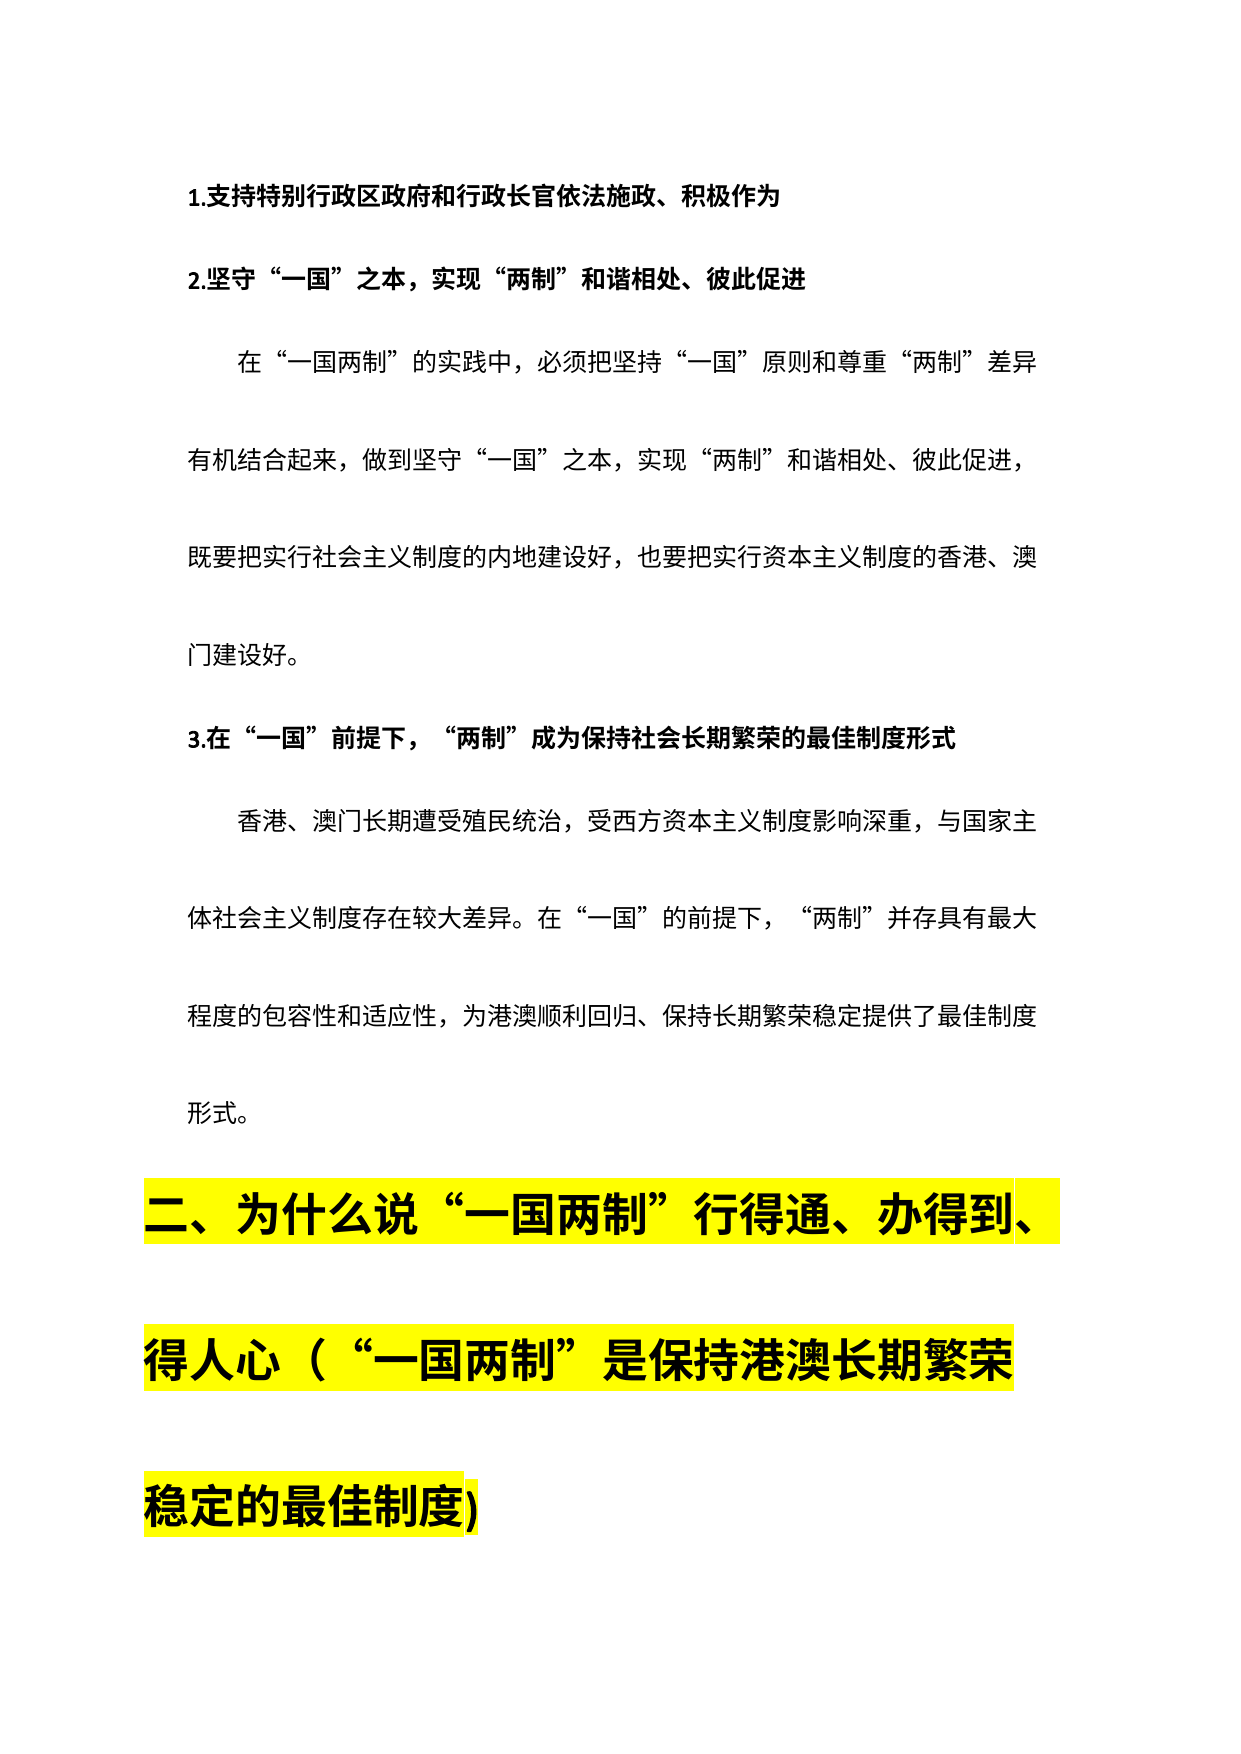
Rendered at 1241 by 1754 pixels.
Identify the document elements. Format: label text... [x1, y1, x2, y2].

list 香港、澳门长期遭受殖民统治，受西方资本主义制度影响深重，与国家主体社会主义制度存在较大差异。在“一国”的前提下，“两制”并存具有最大程度的包容性和适应性，为港澳顺利回归、保持长期繁荣稳定提供了最佳制度形式。 [187, 787, 1053, 1144]
list 3.在“一国”前提下，“两制”成为保持社会长期繁荣的最佳制度形式 [187, 704, 1053, 769]
list 2.坚守“一国”之本，实现“两制”和谐相处、彼此促进 [187, 245, 1053, 310]
list 在“一国两制”的实践中，必须把坚持“一国”原则和尊重“两制”差异有机结合起来，做到坚守“一国”之本，实现“两制”和谐相处、彼此促进，既要把实行社会主义制度的内地建设好，也要把实行资本主义制度的香港、澳门建设好。 [187, 328, 1053, 686]
list 为什么说“一国两制”行得通、办得到、得人心（“一国两制”是保持港澳长期繁荣稳定的最佳制度) [144, 1163, 1053, 1553]
list 1.支持特别行政区政府和行政长官依法施政、积极作为 [187, 162, 1053, 227]
